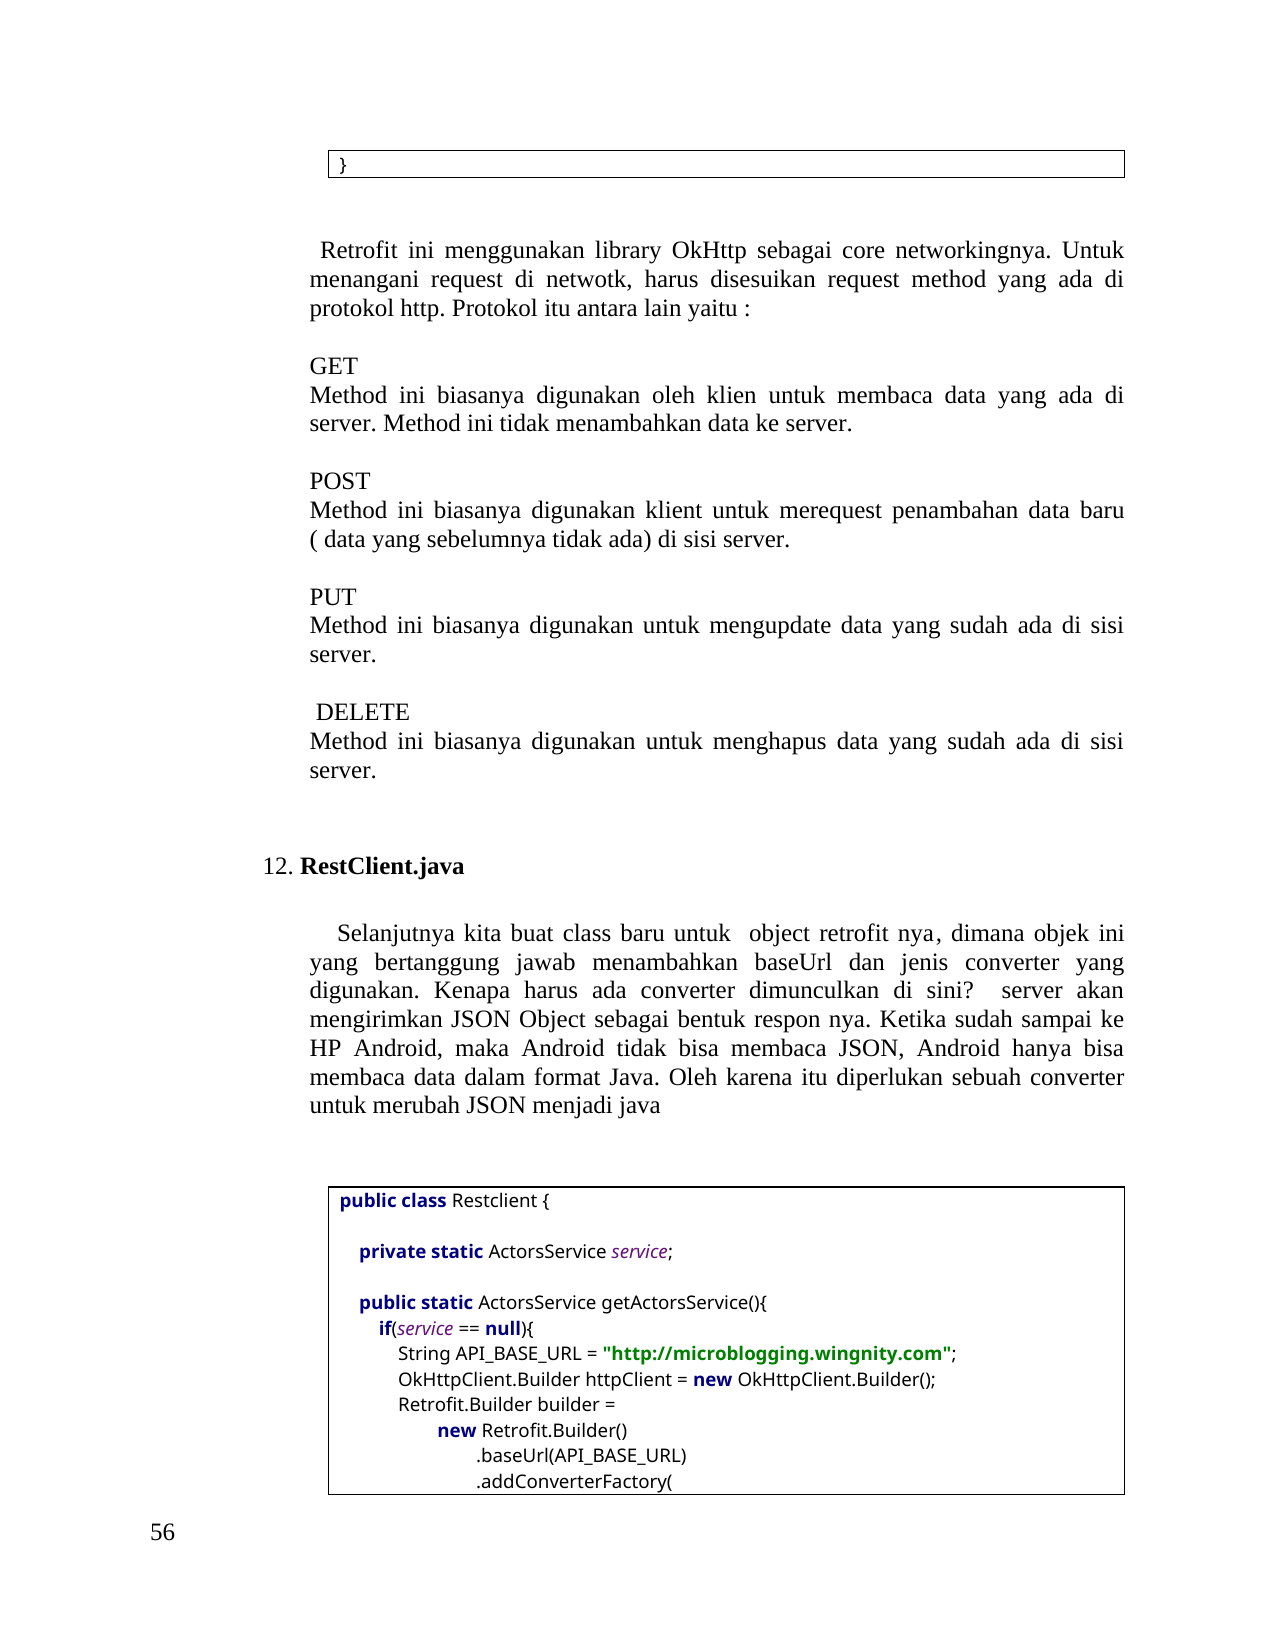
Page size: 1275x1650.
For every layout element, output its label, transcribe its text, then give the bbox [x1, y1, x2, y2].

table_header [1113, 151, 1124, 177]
text DELETE Method ini biasanya digunakan untuk menghapus data yang sudah ada di sisi server. [309, 697, 1125, 783]
text PUT Method ini biasanya digunakan untuk mengupdate data yang sudah ada di sisi server. [309, 582, 1125, 668]
list RestClient.java [262, 851, 1125, 880]
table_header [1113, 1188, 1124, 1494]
text Selanjutnya kita buat class baru untuk object retrofit nya, dimana objek ini yang bertanggung jawab menambahkan baseUrl dan jenis converter yang digunakan. Kenapa harus ada converter dimunculkan di sini? server akan mengirimkan JSON Object sebagai bentuk respon nya. Ketika sudah sampai ke HP Android, maka Android tidak bisa membaca JSON, Android hanya bisa membaca data dalam format Java. Oleh karena itu diperlukan sebuah converter untuk merubah JSON menjadi java [309, 918, 1125, 1119]
text POST Method ini biasanya digunakan klient untuk merequest penambahan data baru ( data yang sebelumnya tidak ada) di sisi server. [309, 466, 1125, 553]
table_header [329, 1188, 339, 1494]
text Retrofit ini menggunakan library OkHttp sebagai core networkingnya. Untuk menangani request di netwotk, harus disesuikan request method yang ada di protokol http. Protokol itu antara lain yaitu : [309, 236, 1125, 322]
text GET Method ini biasanya digunakan oleh klien untuk membaca data yang ada di server. Method ini tidak menambahkan data ke server. [309, 351, 1125, 437]
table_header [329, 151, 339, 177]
